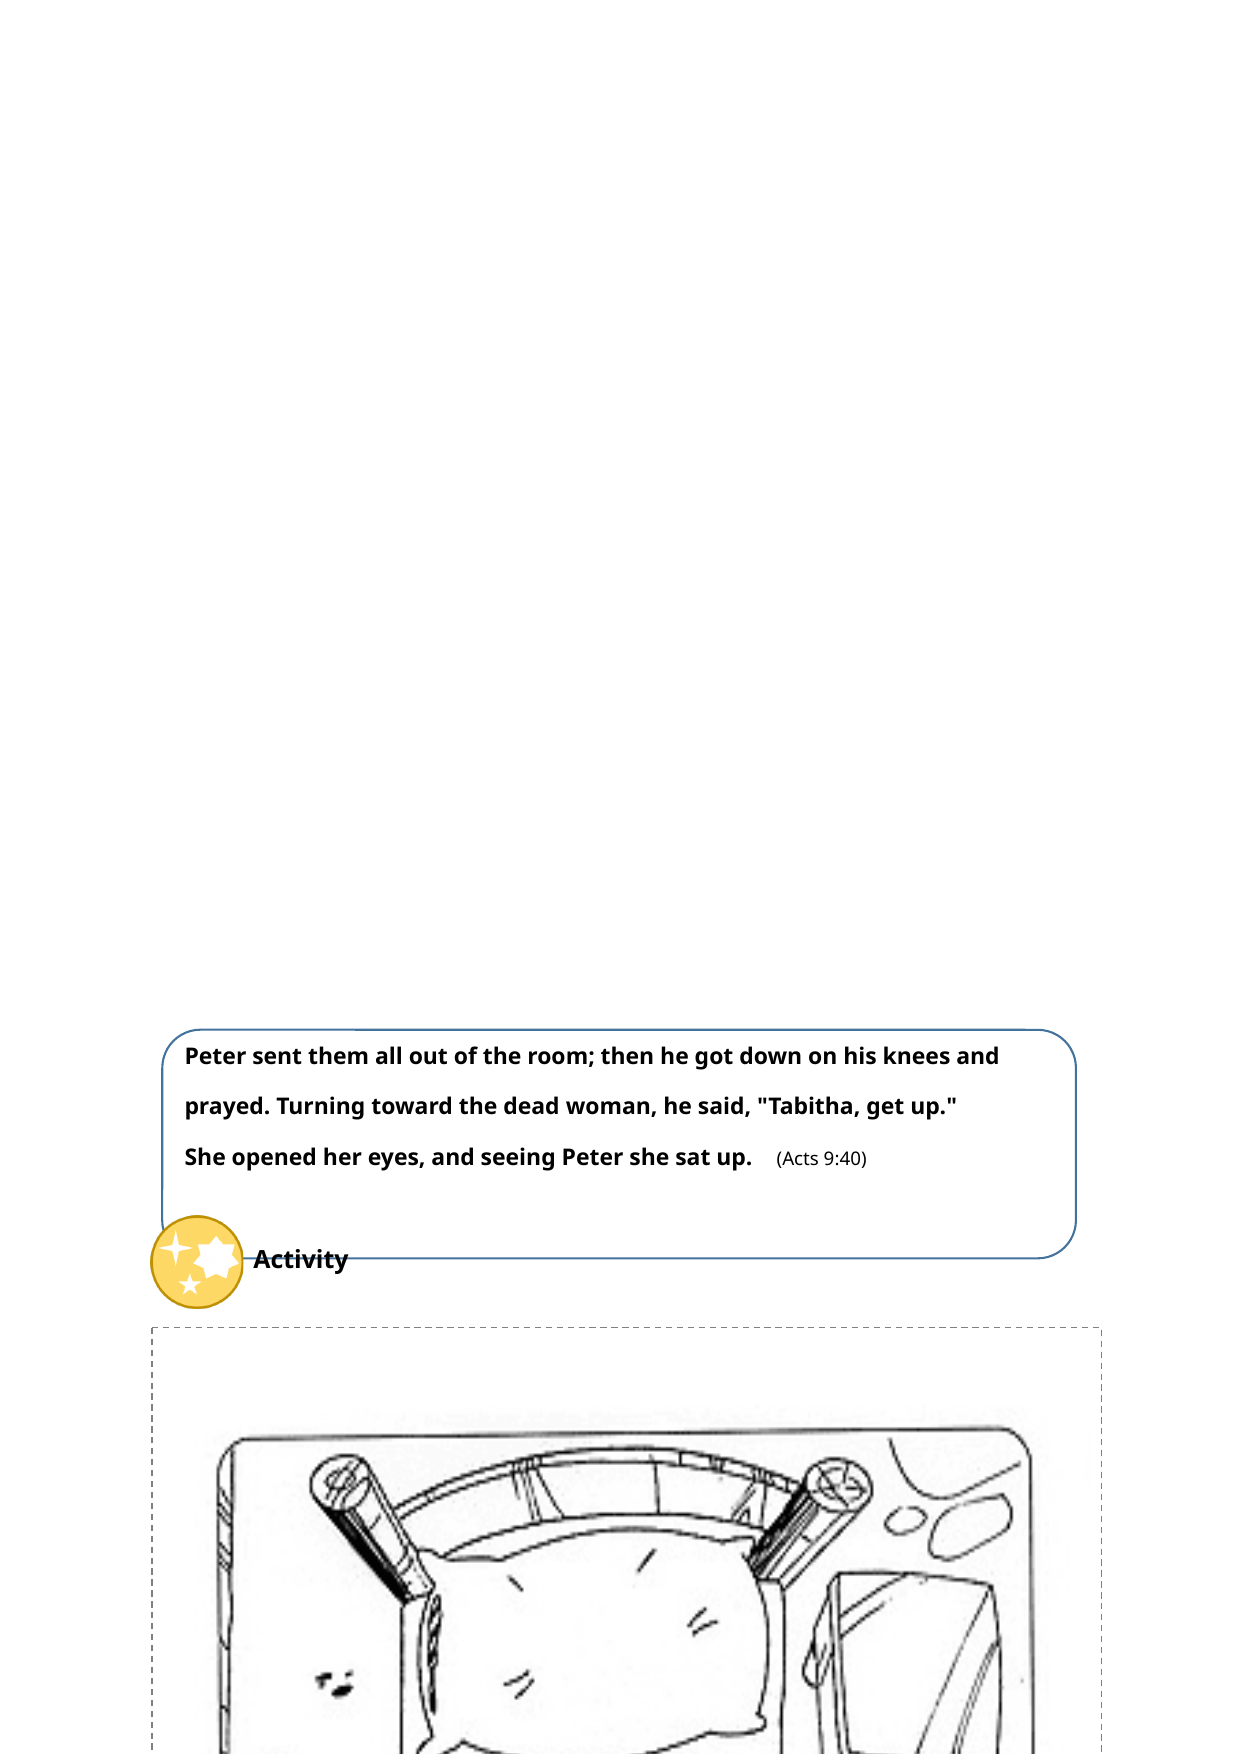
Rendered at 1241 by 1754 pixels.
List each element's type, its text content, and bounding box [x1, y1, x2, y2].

text She opened her eyes, and seeing Peter she sat up. (Acts 9:40) [150, 1141, 1090, 1172]
text Peter sent them all out of the room; then he got down on his knees and [150, 1040, 1090, 1071]
text Activity [244, 1241, 1090, 1275]
picture [152, 1328, 1101, 1754]
text prayed. Turning toward the dead woman, he said, "Tabitha, get up." [150, 1090, 1090, 1121]
picture [150, 1215, 244, 1309]
